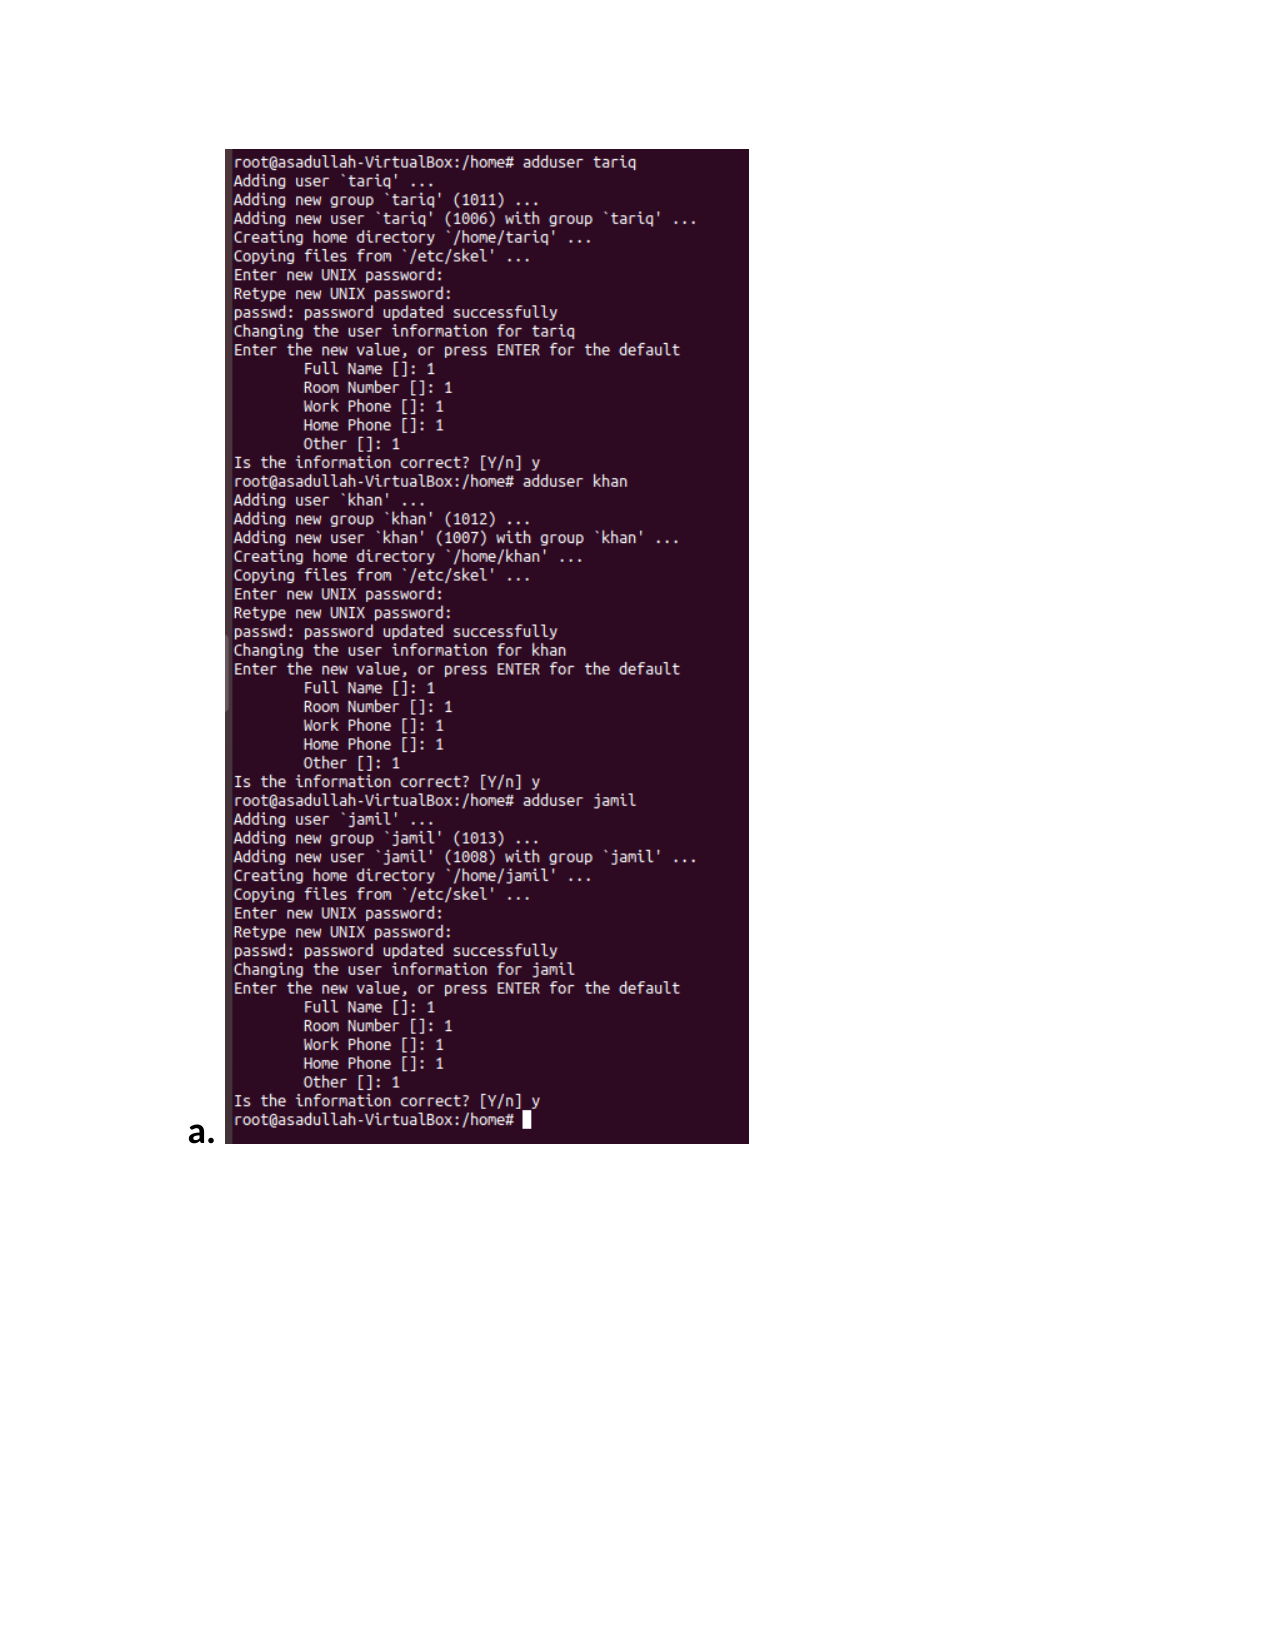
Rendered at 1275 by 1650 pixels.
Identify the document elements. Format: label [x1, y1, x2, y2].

picture [225, 149, 749, 1144]
